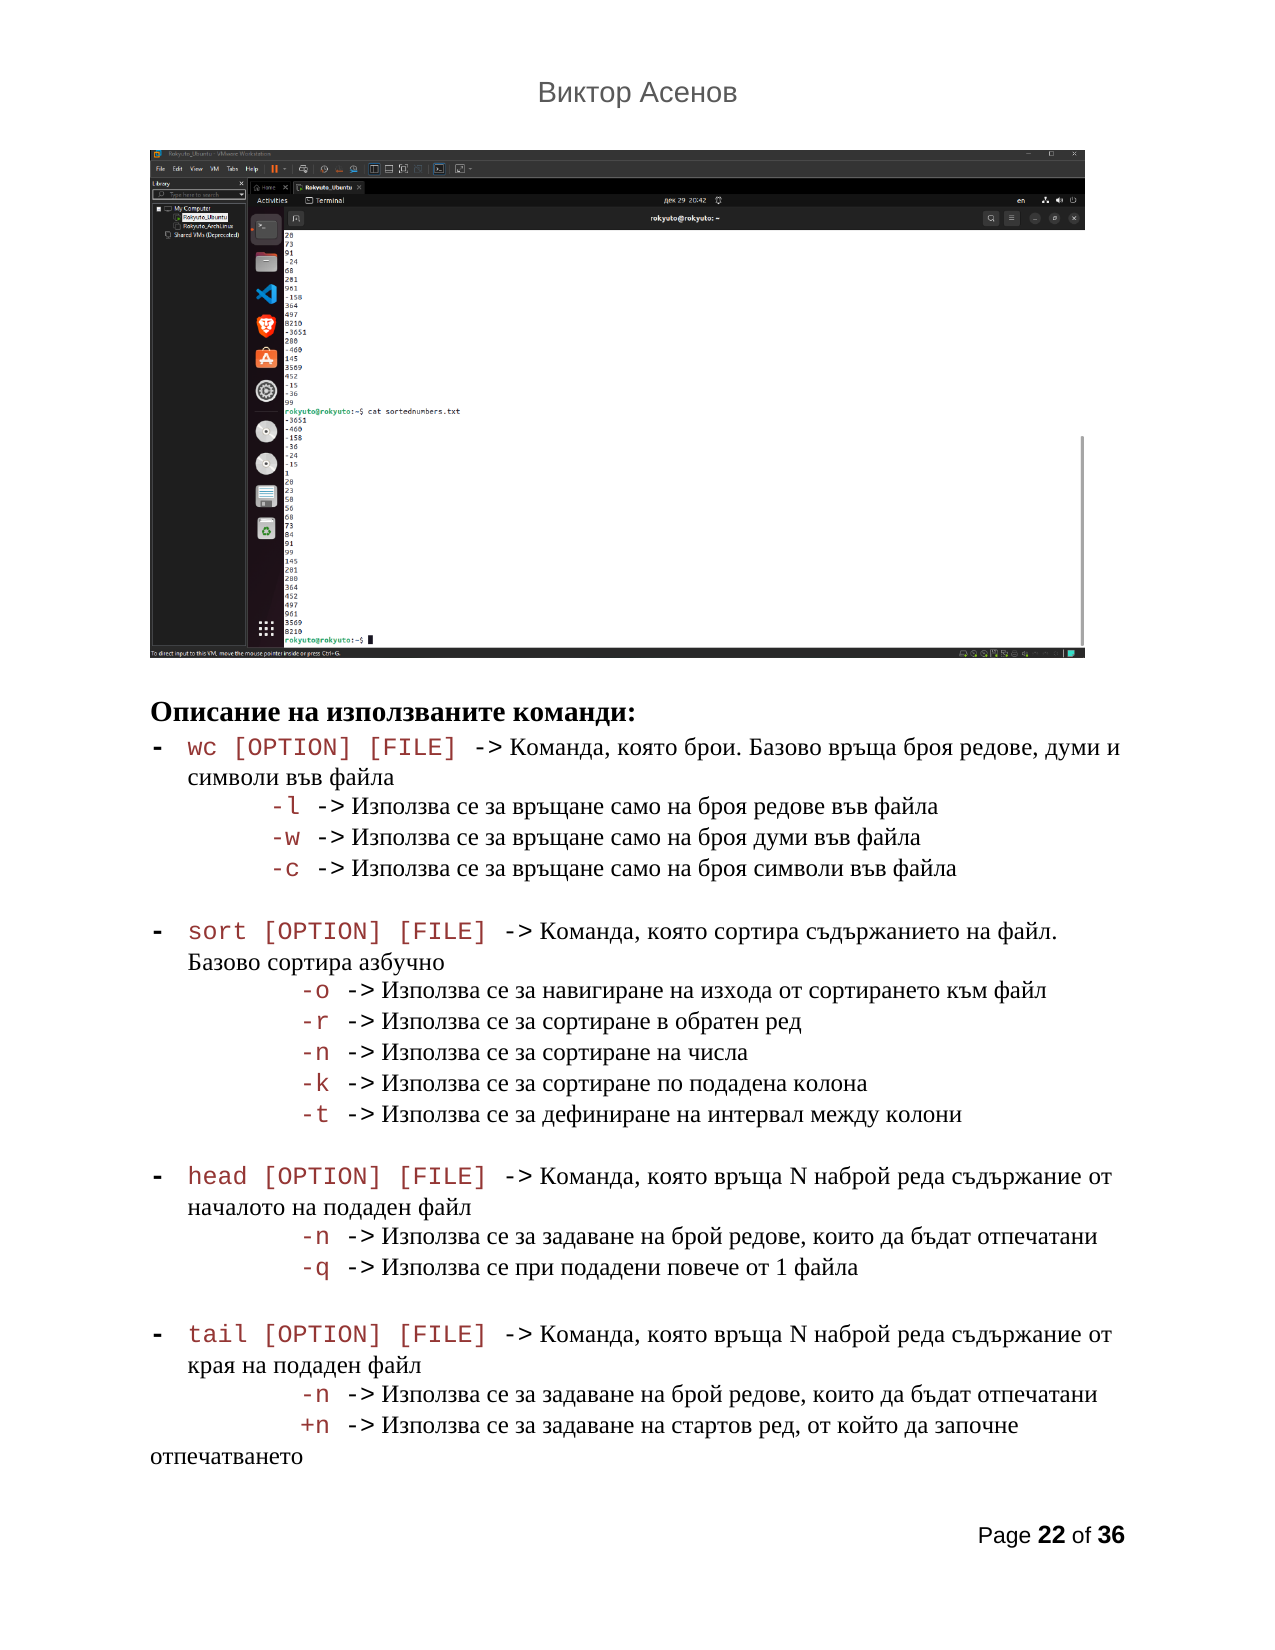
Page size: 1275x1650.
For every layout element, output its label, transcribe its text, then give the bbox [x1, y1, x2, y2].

text -n -> Използва се за задаване на брой редове, които да бъдат отпечатани [225, 1221, 1125, 1252]
text -c -> Използва се за връщане само на броя символи във файла [225, 853, 1125, 884]
text -l -> Използва се за връщане само на броя редове във файла [225, 791, 1125, 822]
text -n -> Използва се за сортиране на числа [225, 1037, 1125, 1068]
text -t -> Използва се за дефиниране на интервал между колони [225, 1099, 1125, 1129]
text -q -> Използва се при подадени повече от 1 файла [225, 1252, 1125, 1283]
text +n -> Използва се за задаване на стартов ред, от който да започне отпечатването [150, 1410, 1125, 1469]
text -o -> Използва се за навигиране на изхода от сортирането към файл [225, 975, 1125, 1006]
list head [OPTION] [FILE] -> Команда, която връща N наброй реда съдържание от началото на подаден файл [150, 1158, 1125, 1221]
text -n -> Използва се за задаване на брой редове, които да бъдат отпечатани [225, 1379, 1125, 1410]
text -k -> Използва се за сортиране по подадена колона [225, 1068, 1125, 1099]
text Описание на използваните команди: [150, 694, 1125, 728]
list tail [OPTION] [FILE] -> Команда, която връща N наброй реда съдържание от края на подаден файл [150, 1316, 1125, 1379]
text -r -> Използва се за сортиране в обратен ред [150, 1006, 1125, 1037]
picture [150, 150, 1085, 658]
list sort [OPTION] [FILE] -> Команда, която сортира съдържанието на файл. Базово сортира азбучно [150, 912, 1125, 975]
text -w -> Използва се за връщане само на броя думи във файла [225, 822, 1125, 853]
list wc [OPTION] [FILE] -> Команда, която брои. Базово връща броя редове, думи и символи във файла [150, 728, 1125, 791]
